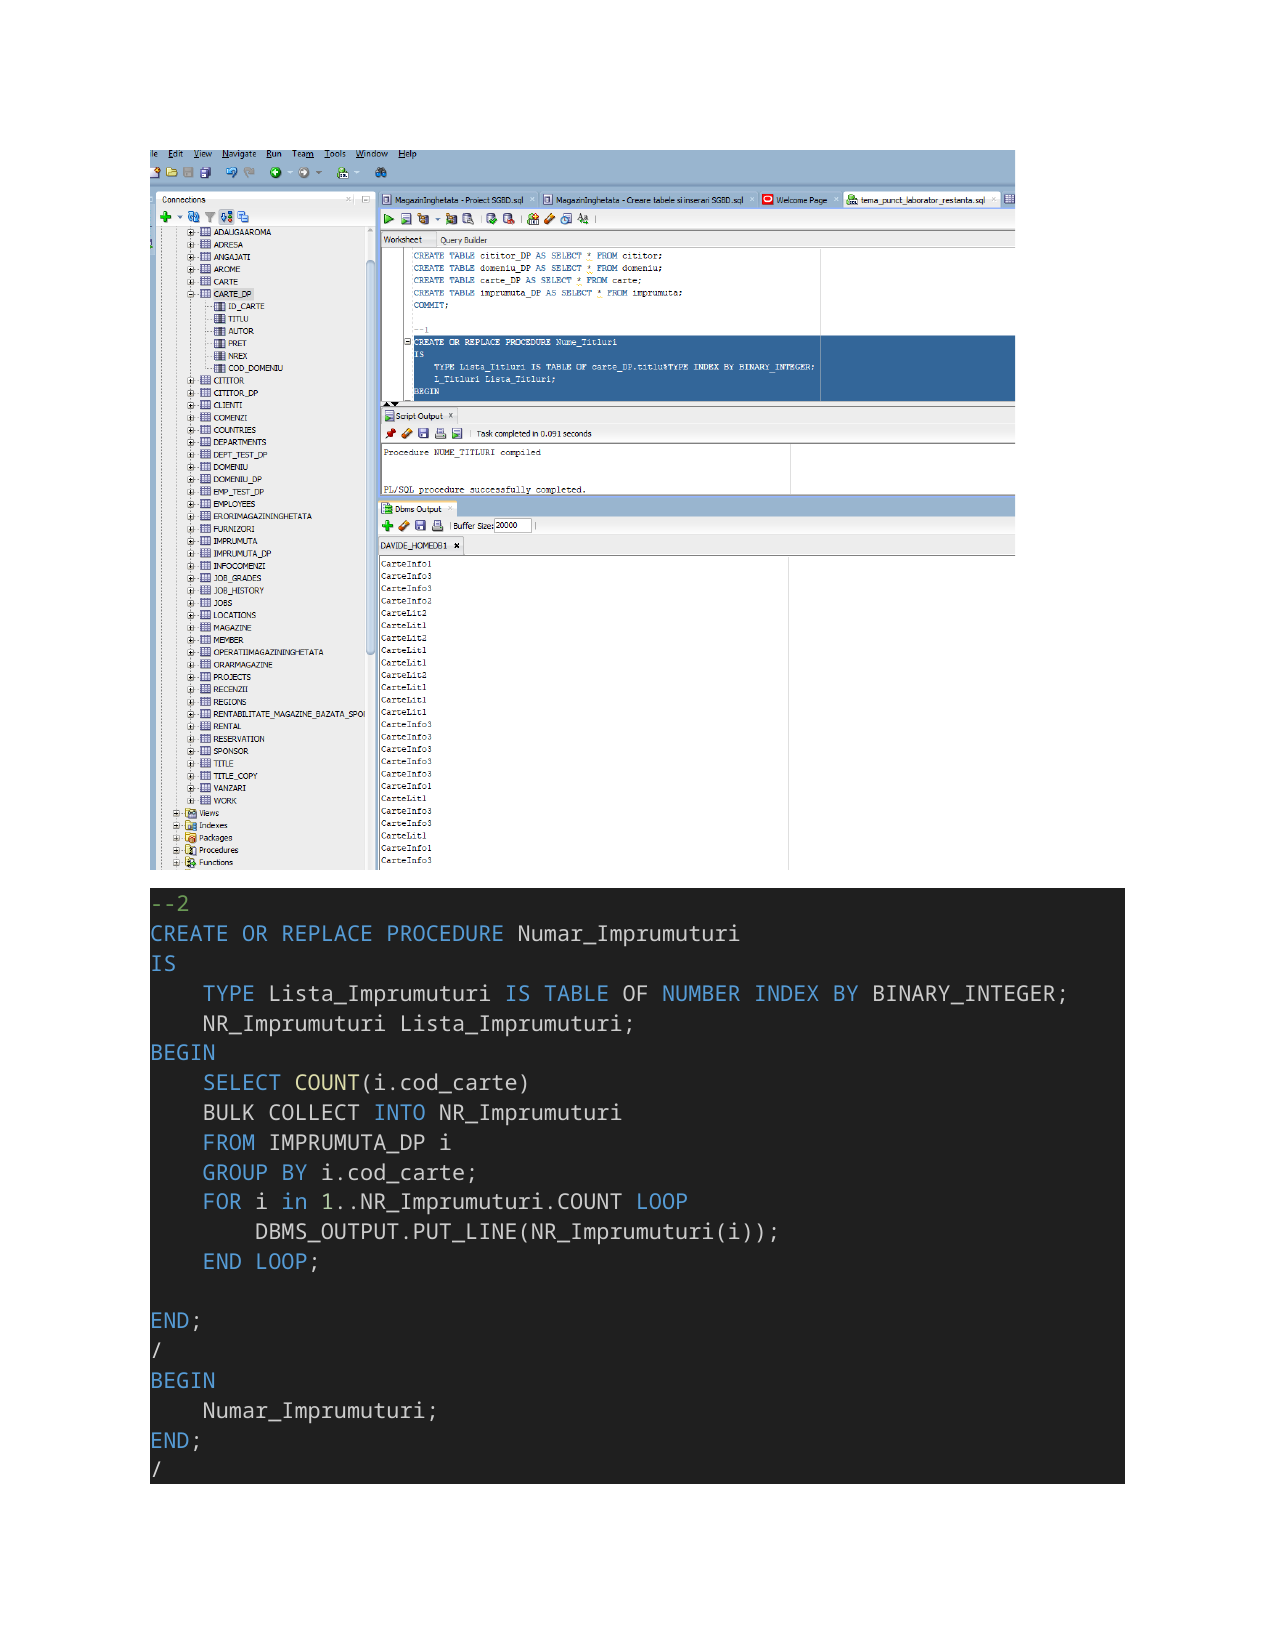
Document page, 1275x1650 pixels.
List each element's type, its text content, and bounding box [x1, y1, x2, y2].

text IS [150, 948, 1125, 978]
text BEGIN [150, 1365, 1125, 1395]
text FOR i in 1..NR_Imprumuturi.COUNT LOOP [150, 1186, 1125, 1216]
text / [150, 1335, 1125, 1365]
text END; [150, 1305, 1125, 1335]
text END LOOP; [150, 1246, 1125, 1276]
text NR_Imprumuturi Lista_Imprumuturi; [150, 1007, 1125, 1037]
text SELECT COUNT(i.cod_carte) [150, 1067, 1125, 1097]
text CREATE OR REPLACE PROCEDURE Numar_Imprumuturi [150, 918, 1125, 948]
text --2 [150, 888, 1125, 918]
text TYPE Lista_Imprumuturi IS TABLE OF NUMBER INDEX BY BINARY_INTEGER; [150, 978, 1125, 1007]
text GROUP BY i.cod_carte; [150, 1156, 1125, 1186]
text BEGIN [150, 1037, 1125, 1067]
text END; [150, 1424, 1125, 1454]
text BULK COLLECT INTO NR_Imprumuturi [150, 1097, 1125, 1127]
picture [150, 150, 1016, 870]
text / [150, 1454, 1125, 1484]
text Numar_Imprumuturi; [150, 1395, 1125, 1424]
text FROM IMPRUMUTA_DP i [150, 1127, 1125, 1156]
text DBMS_OUTPUT.PUT_LINE(NR_Imprumuturi(i)); [150, 1216, 1125, 1246]
